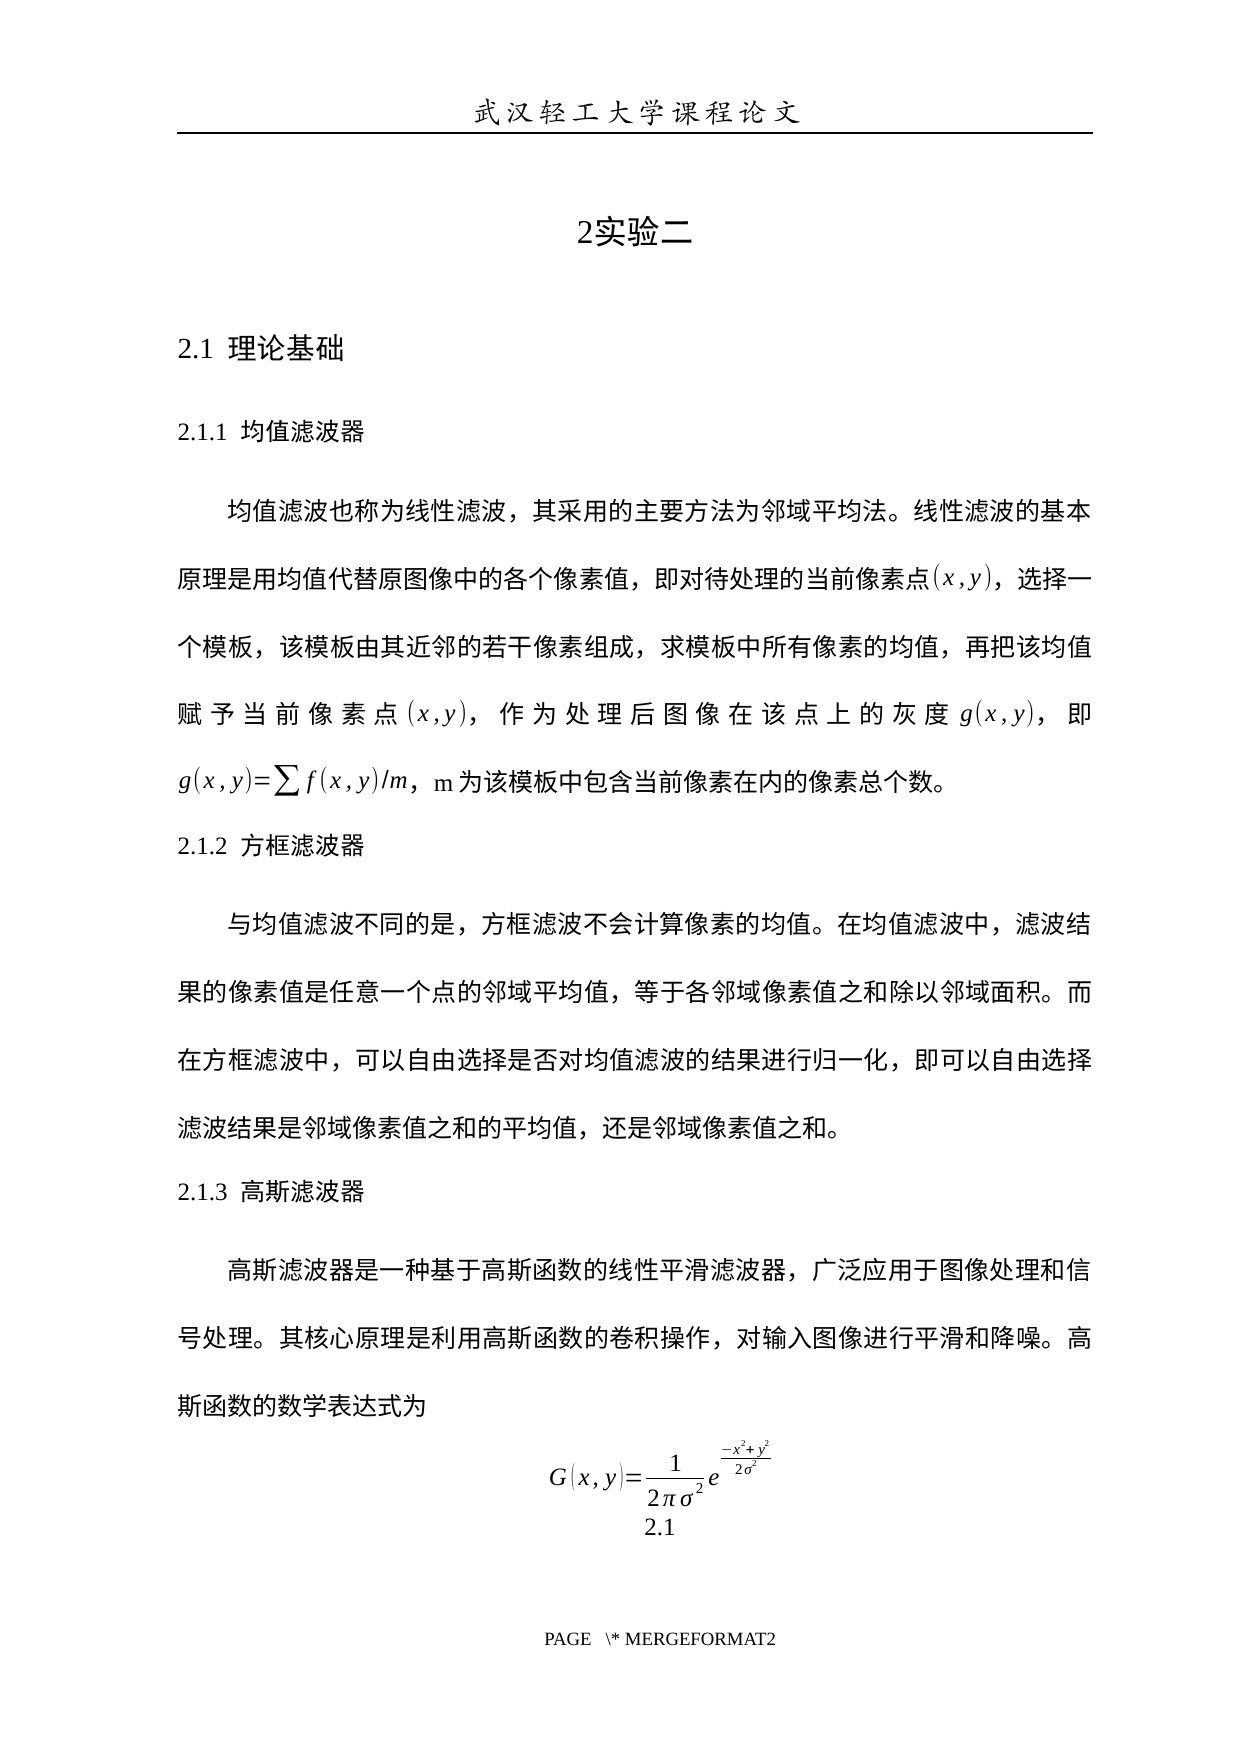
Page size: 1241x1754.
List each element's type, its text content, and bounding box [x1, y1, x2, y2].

subtitle 方框滤波器 [177, 827, 1093, 861]
subtitle 均值滤波器 [177, 414, 1093, 448]
subtitle 高斯滤波器 [177, 1173, 1093, 1207]
subtitle 实验二 [177, 196, 1093, 264]
text 与均值滤波不同的是，方框滤波不会计算像素的均值。在均值滤波中，滤波结果的像素值是任意一个点的邻域平均值，等于各邻域像素值之和除以邻域面积。而在方框滤波中，可以自由选择是否对均值滤波的结果进行归一化，即可以自由选择滤波结果是邻域像素值之和的平均值，还是邻域像素值之和。 [177, 889, 1093, 1161]
text 高斯滤波器是一种基于高斯函数的线性平滑滤波器，广泛应用于图像处理和信号处理。其核心原理是利用高斯函数的卷积操作，对输入图像进行平滑和降噪。高斯函数的数学表达式为 [177, 1235, 1093, 1439]
subtitle 理论基础 [177, 313, 1093, 381]
text 均值滤波也称为线性滤波，其采用的主要方法为邻域平均法。线性滤波的基本原理是用均值代替原图像中的各个像素值，即对待处理的当前像素点，选择一个模板，该模板由其近邻的若干像素组成，求模板中所有像素的均值，再把该均值赋予当前像素点，作为处理后图像在该点上的灰度，即，m为该模板中包含当前像素在内的像素总个数。 [177, 475, 1093, 815]
